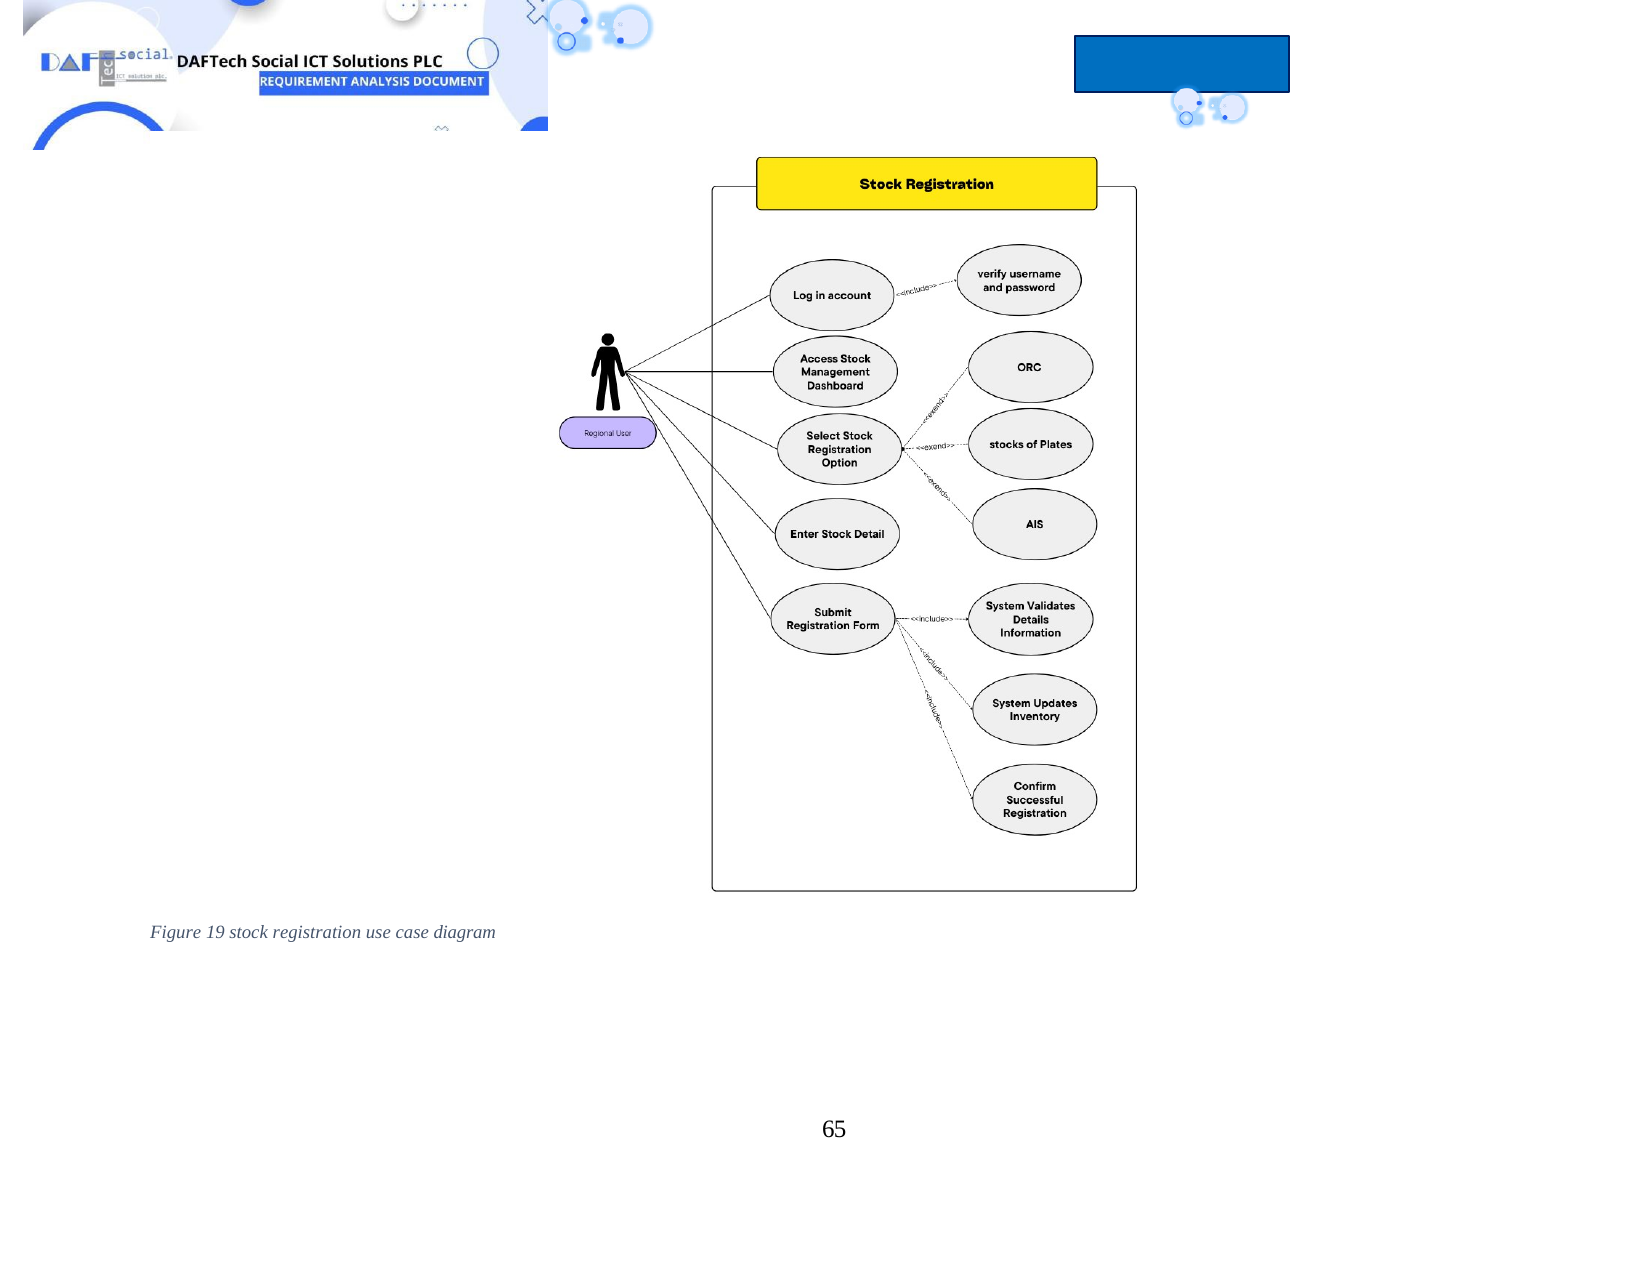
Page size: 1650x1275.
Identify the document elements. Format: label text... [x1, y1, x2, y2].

picture [23, 0, 1545, 916]
text Figure 19 stock registration use case diagram [150, 921, 1414, 943]
